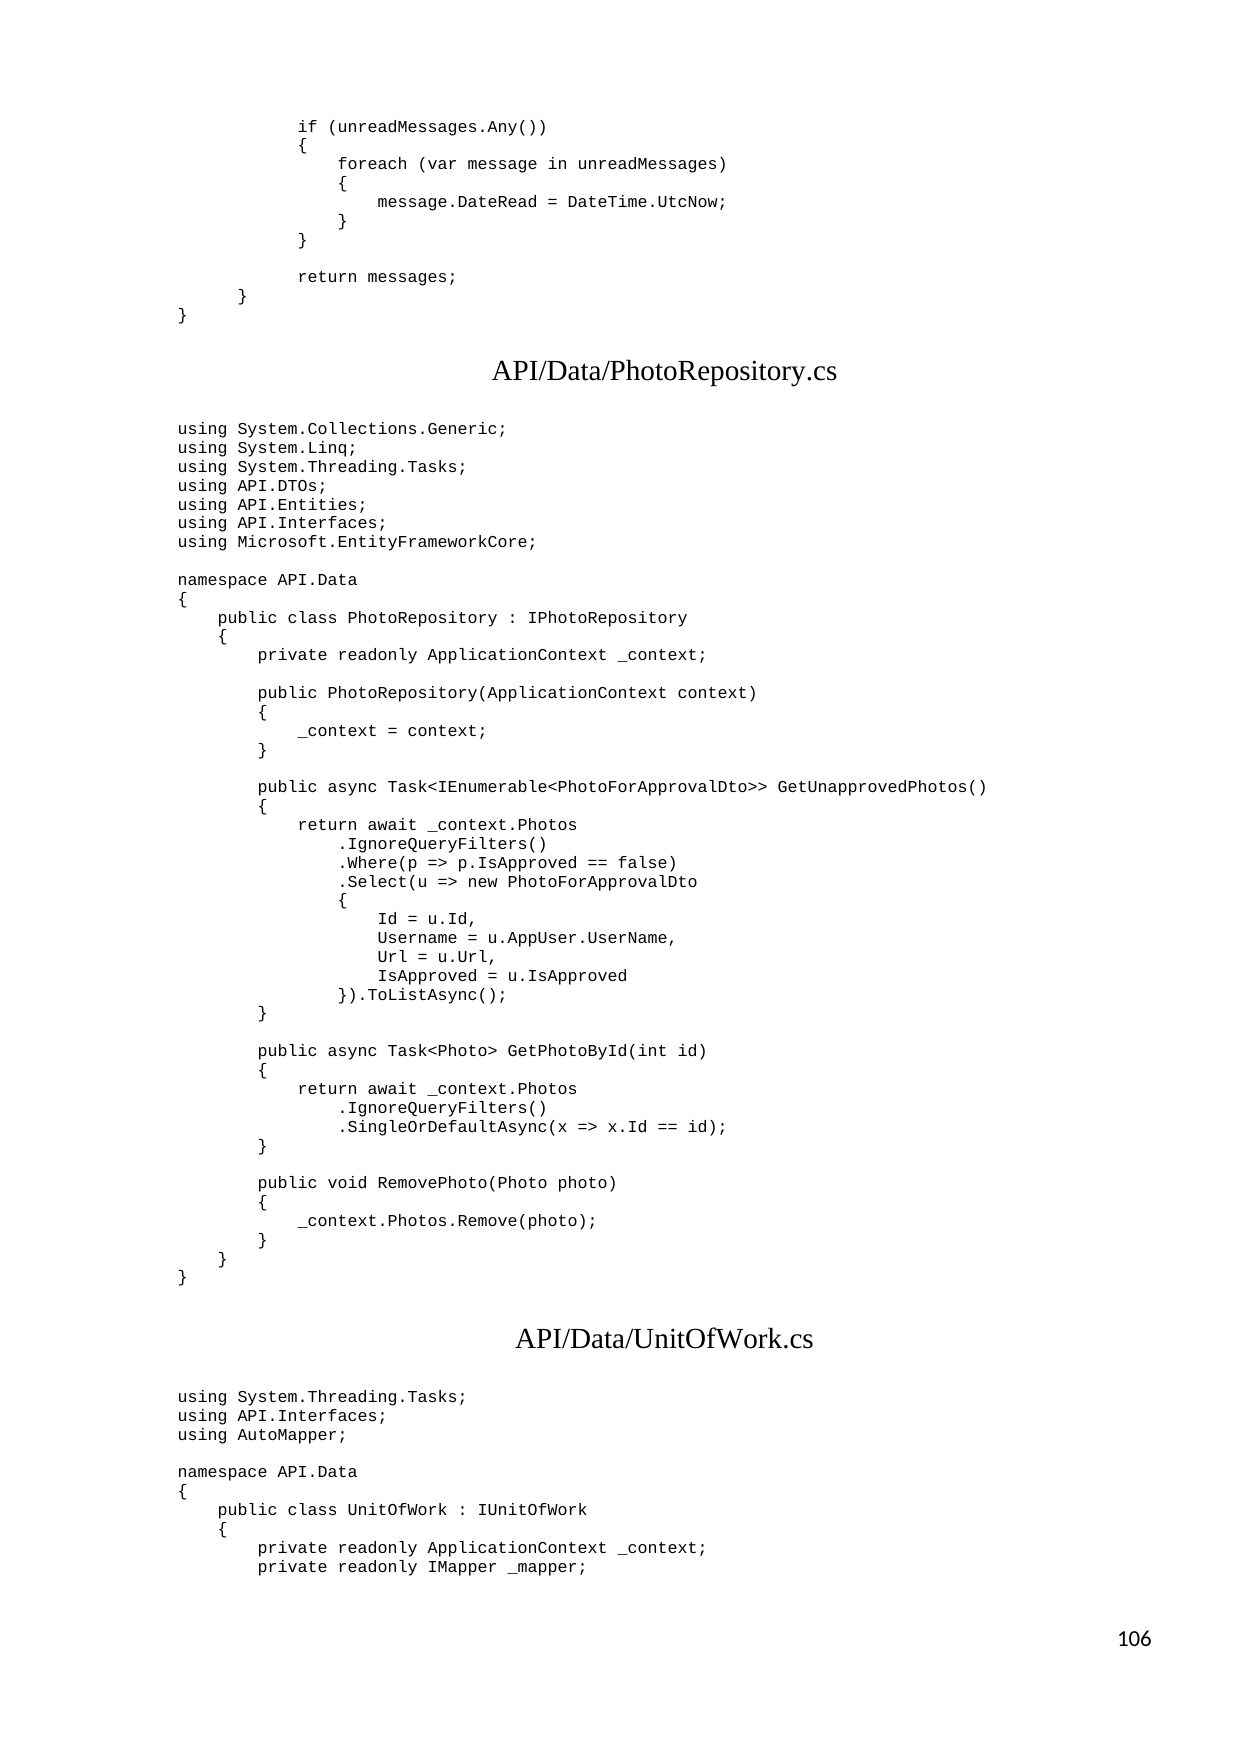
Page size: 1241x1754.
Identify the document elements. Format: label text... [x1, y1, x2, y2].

text API/Data/PhotoRepository.cs [177, 353, 1152, 387]
text using System.Collections.Generic; using System.Linq; using System.Threading.Tasks; using API.DTOs; using API.Entities; using API.Interfaces; using Microsoft.EntityFrameworkCore; namespace API.Data { public class PhotoRepository : IPhotoRepository { private readonly ApplicationContext _context; public PhotoRepository(ApplicationContext context) { _context = context; } public async Task<IEnumerable<PhotoForApprovalDto>> GetUnapprovedPhotos() { return await _context.Photos .IgnoreQueryFilters() .Where(p => p.IsApproved == false) .Select(u => new PhotoForApprovalDto { Id = u.Id, Username = u.AppUser.UserName, Url = u.Url, IsApproved = u.IsApproved }).ToListAsync(); } public async Task<Photo> GetPhotoById(int id) { return await _context.Photos .IgnoreQueryFilters() .SingleOrDefaultAsync(x => x.Id == id); } public void RemovePhoto(Photo photo) { _context.Photos.Remove(photo); } } } [177, 421, 1152, 1288]
text API/Data/UnitOfWork.cs [177, 1321, 1152, 1355]
text } [177, 288, 1152, 307]
text } [177, 307, 1152, 353]
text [177, 118, 1152, 288]
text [177, 1388, 1152, 1577]
